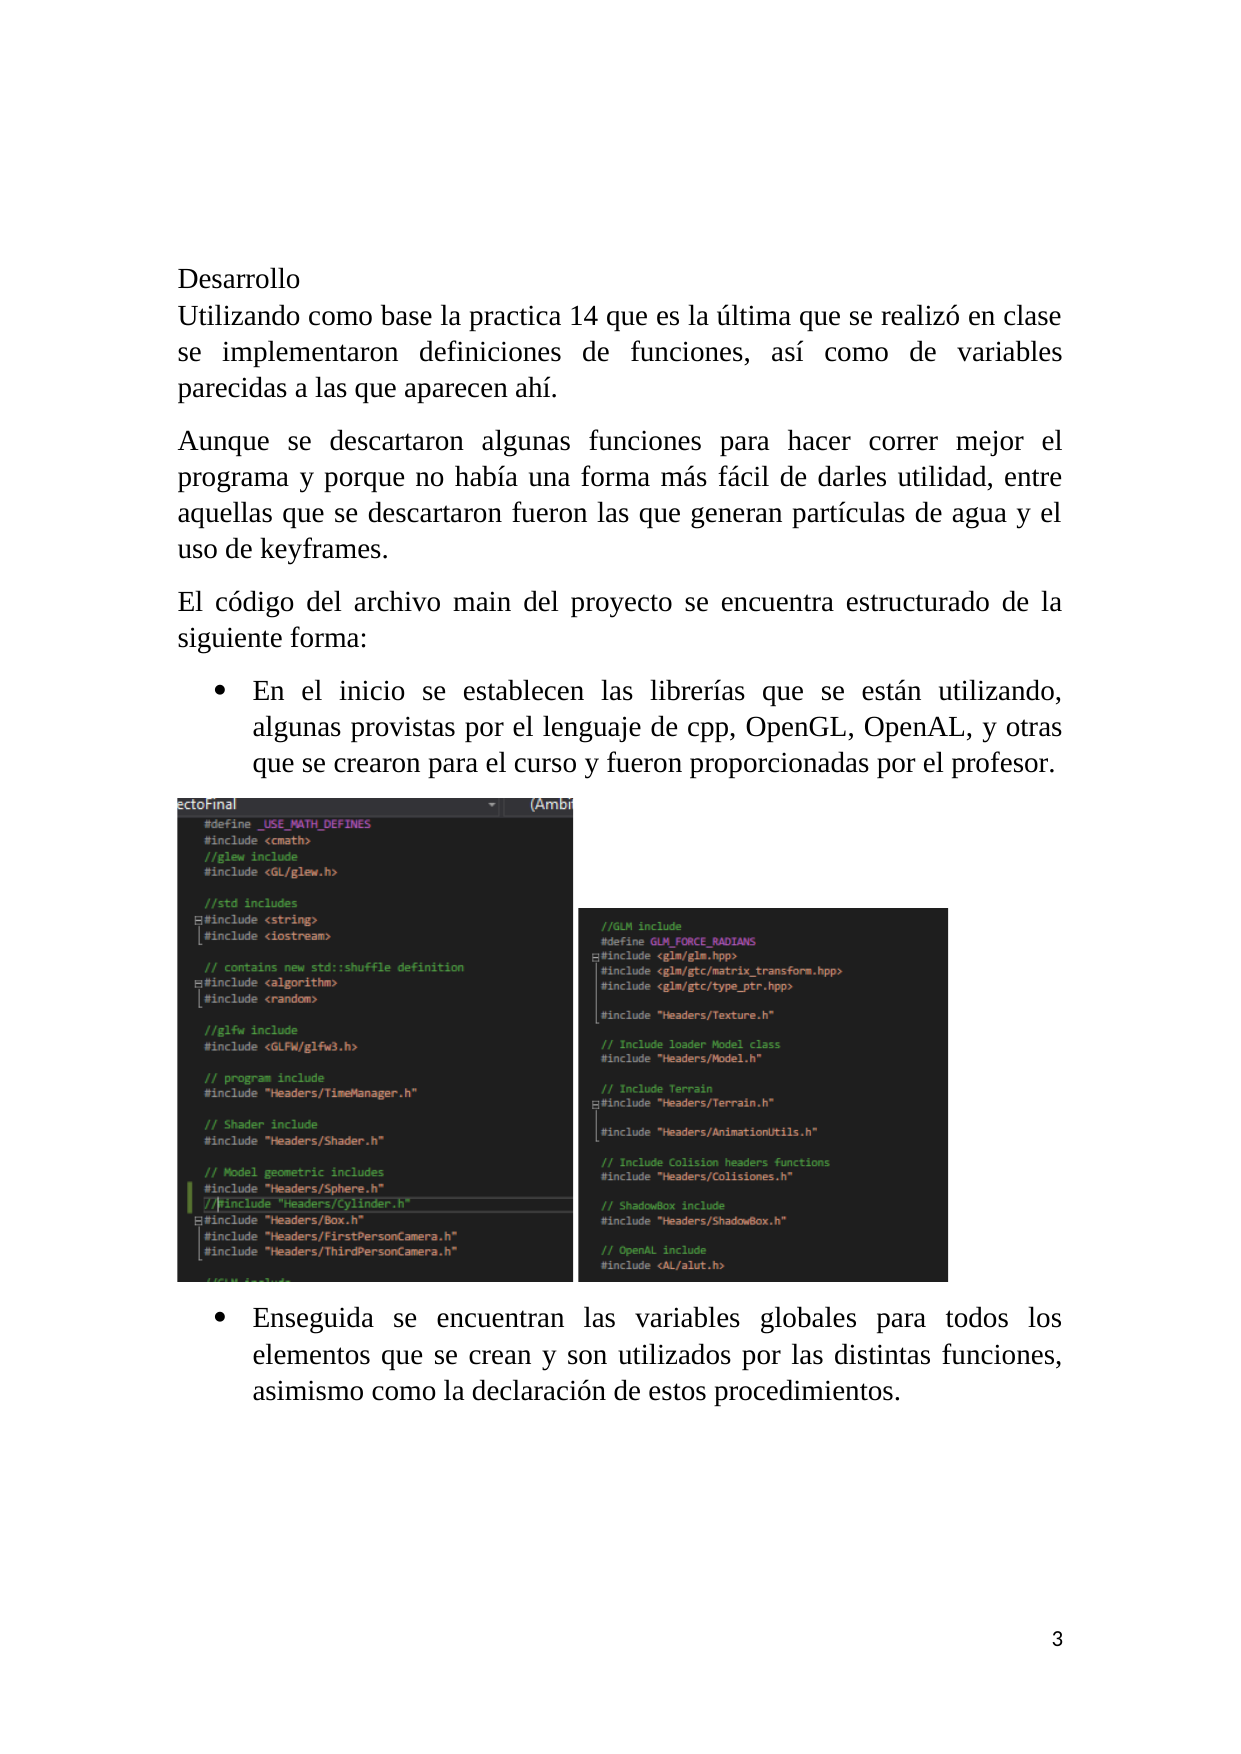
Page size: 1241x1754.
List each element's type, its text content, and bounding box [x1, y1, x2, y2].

subtitle Desarrollo [177, 262, 1063, 295]
picture [177, 798, 574, 1282]
text Utilizando como base la practica 14 que es la última que se realizó en clase se implementaron definiciones de funciones, así como de variables parecidas a las que aparecen ahí. [177, 298, 1063, 403]
list Enseguida se encuentran las variables globales para todos los elementos que se crean y son utilizados por las distintas funciones, asimismo como la declaración de estos procedimientos. [215, 1301, 1063, 1407]
text Aunque se descartaron algunas funciones para hacer correr mejor el programa y porque no había una forma más fácil de darles utilidad, entre aquellas que se descartaron fueron las que generan partículas de agua y el uso de keyframes. [177, 423, 1063, 565]
text El código del archivo main del proyecto se encuentra estructurado de la siguiente forma: [177, 584, 1063, 654]
list En el inicio se establecen las librerías que se están utilizando, algunas provistas por el lenguaje de cpp, OpenGL, OpenAL, y otras que se crearon para el curso y fueron proporcionadas por el profesor. [215, 673, 1063, 779]
picture [578, 908, 949, 1282]
